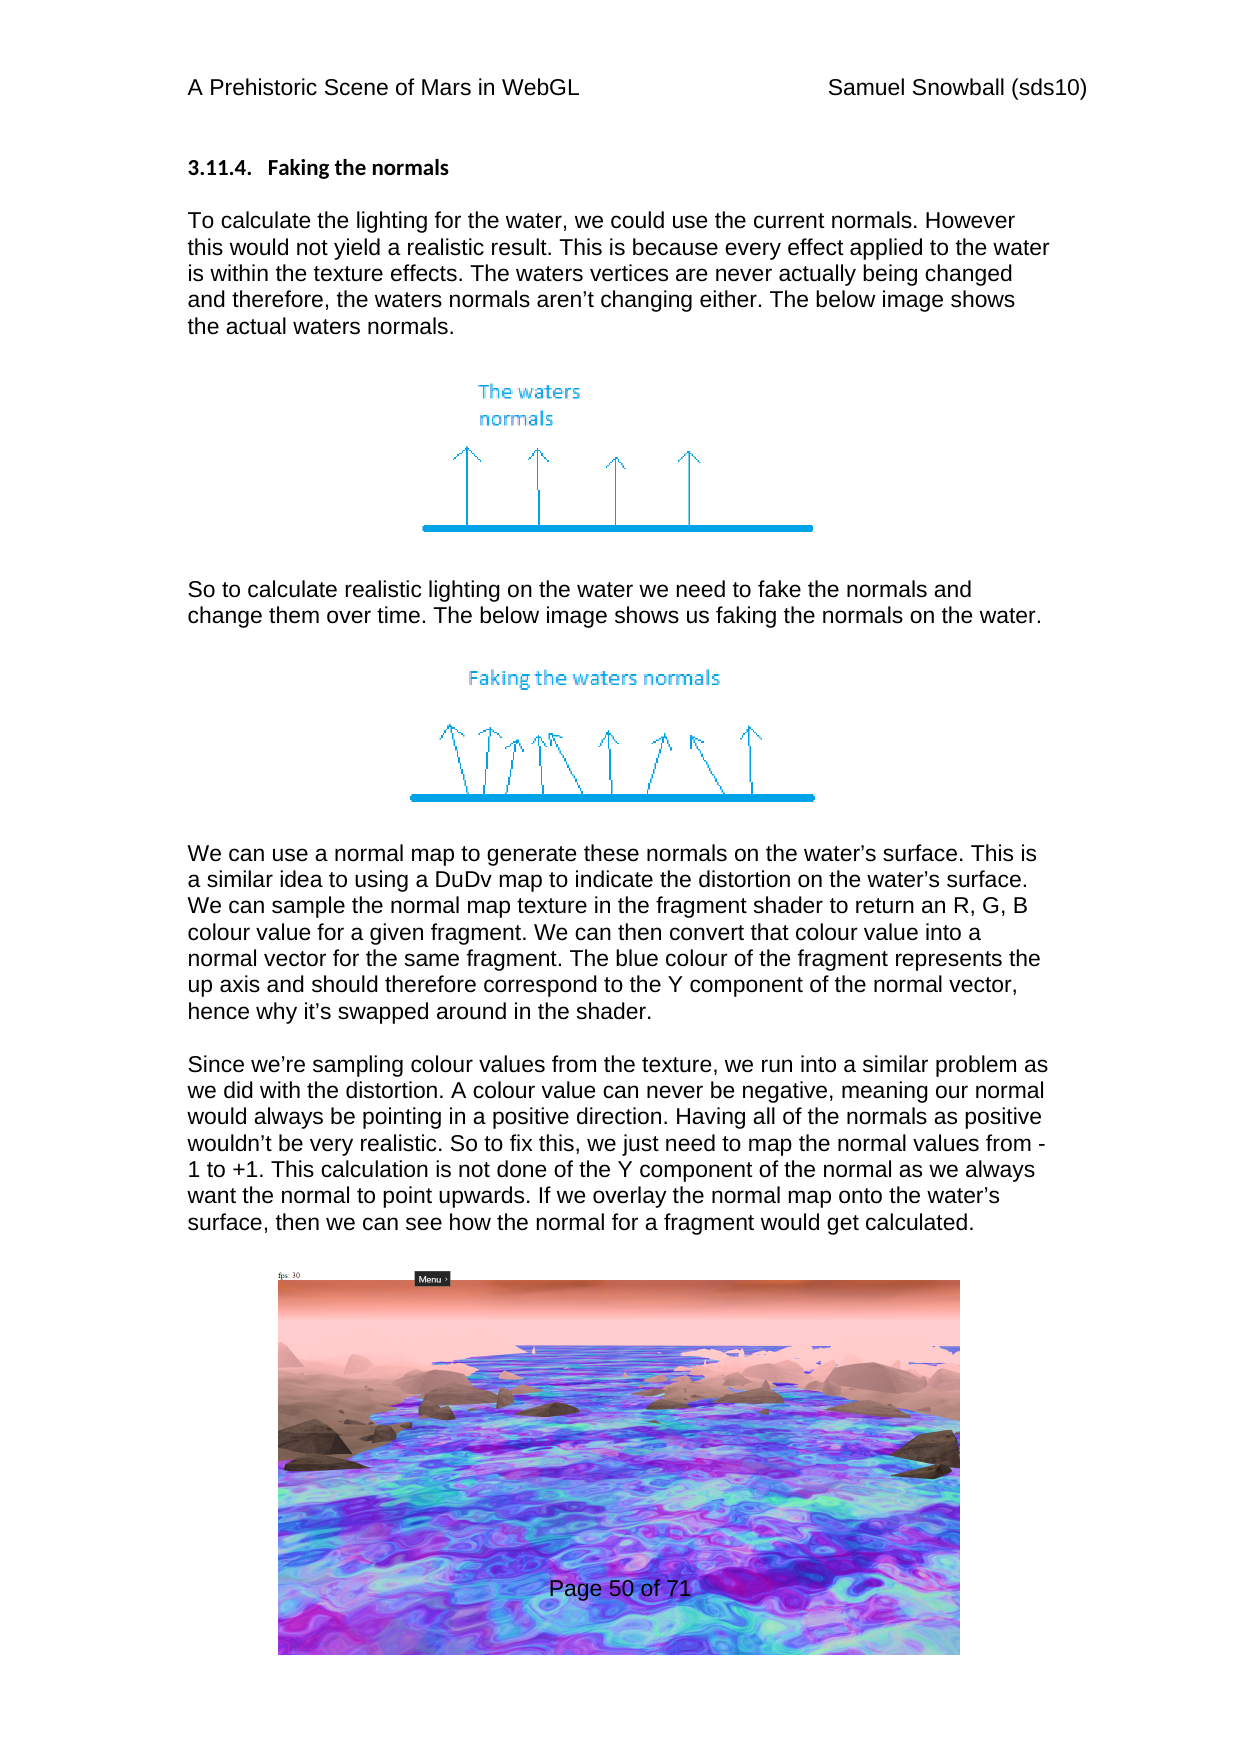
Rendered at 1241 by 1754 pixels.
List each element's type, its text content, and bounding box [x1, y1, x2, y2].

picture [278, 1271, 960, 1655]
picture [403, 660, 837, 814]
text So to calculate realistic lighting on the water we need to fake the normals and change them over time. The below image shows us faking the normals on the water. [187, 576, 1053, 629]
picture [418, 366, 823, 550]
text We can use a normal map to generate these normals on the water’s surface. This is a similar idea to using a DuDv map to indicate the distortion on the water’s surface. We can sample the normal map texture in the fragment shader to return an R, G, B colour value for a given fragment. We can then convert that colour value into a normal vector for the same fragment. The blue colour of the fragment represents the up axis and should therefore correspond to the Y component of the normal vector, hence why it’s swapped around in the shader. [187, 840, 1053, 1024]
subtitle 3.11.4. Faking the normals [187, 153, 1053, 181]
text Since we’re sampling colour values from the texture, we run into a similar problem as we did with the distortion. A colour value can never be negative, meaning our normal would always be pointing in a positive direction. Having all of the normals as positive wouldn’t be very realistic. So to fix this, we just need to map the normal values from -1 to +1. This calculation is not done of the Y component of the normal as we always want the normal to point upwards. If we overlay the normal map onto the water’s surface, then we can see how the normal for a fragment would get calculated. [187, 1051, 1053, 1235]
text To calculate the lighting for the water, we could use the current normals. However this would not yield a realistic result. This is because every effect applied to the water is within the texture effects. The waters vertices are never actually being changed and therefore, the waters normals aren’t changing either. The below image shows the actual waters normals. [187, 207, 1053, 339]
